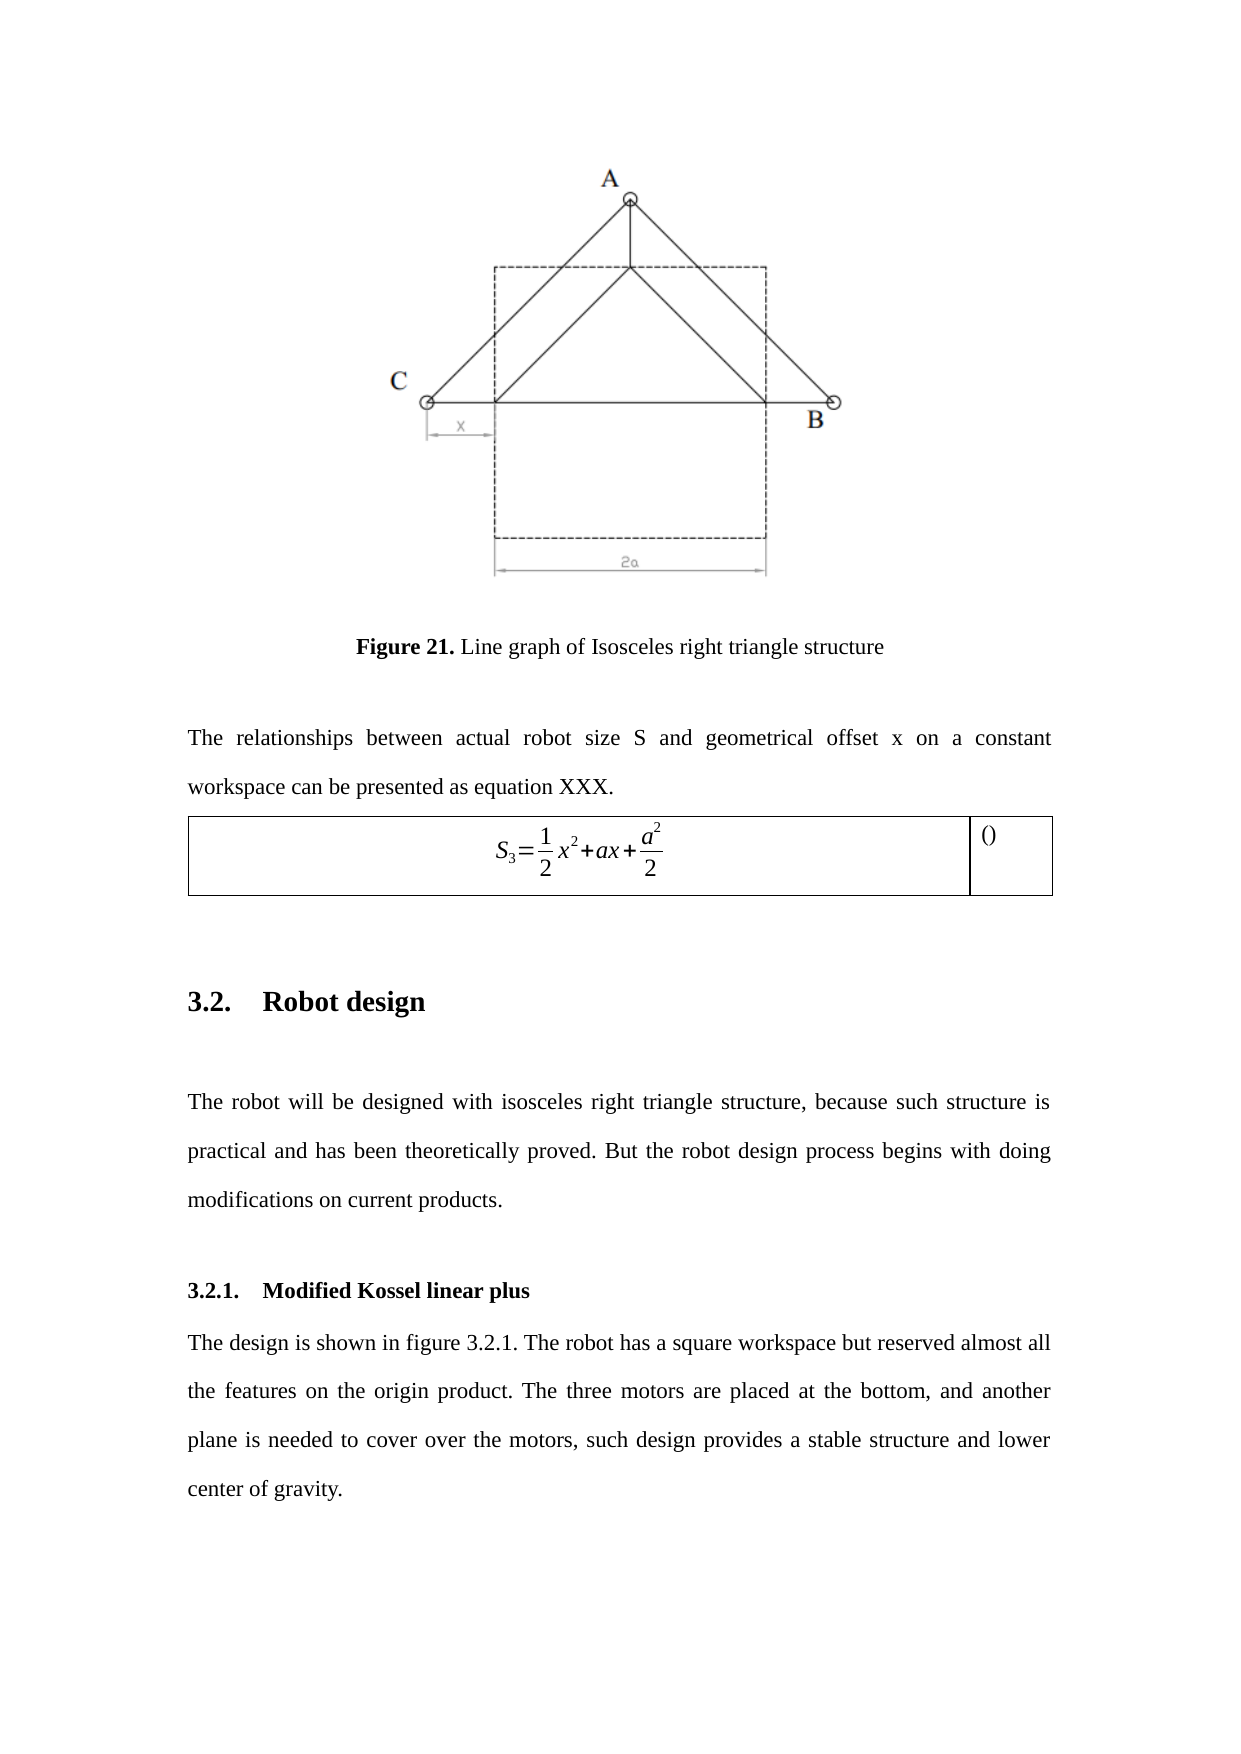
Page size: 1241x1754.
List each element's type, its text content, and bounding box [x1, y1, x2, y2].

subtitle Modified Kossel linear plus [187, 1274, 1053, 1306]
text The robot will be designed with isosceles right triangle structure, because such structure is practical and has been theoretically proved. But the robot design process begins with doing modifications on current products. [187, 1085, 1053, 1215]
text The design is shown in figure 3.2.1. The robot has a square workspace but reserved almost all the features on the origin product. The three motors are placed at the bottom, and another plane is needed to cover over the motors, such design provides a stable structure and lower center of gravity. [187, 1326, 1053, 1504]
text Figure 21. Line graph of Isosceles right triangle structure [187, 630, 1053, 663]
subtitle Robot design [187, 969, 1053, 1034]
table_header [189, 817, 969, 895]
table_header () [971, 817, 1052, 895]
text The relationships between actual robot size S and geometrical offset x on a constant workspace can be presented as equation XXX. [187, 721, 1053, 803]
picture [383, 162, 857, 601]
